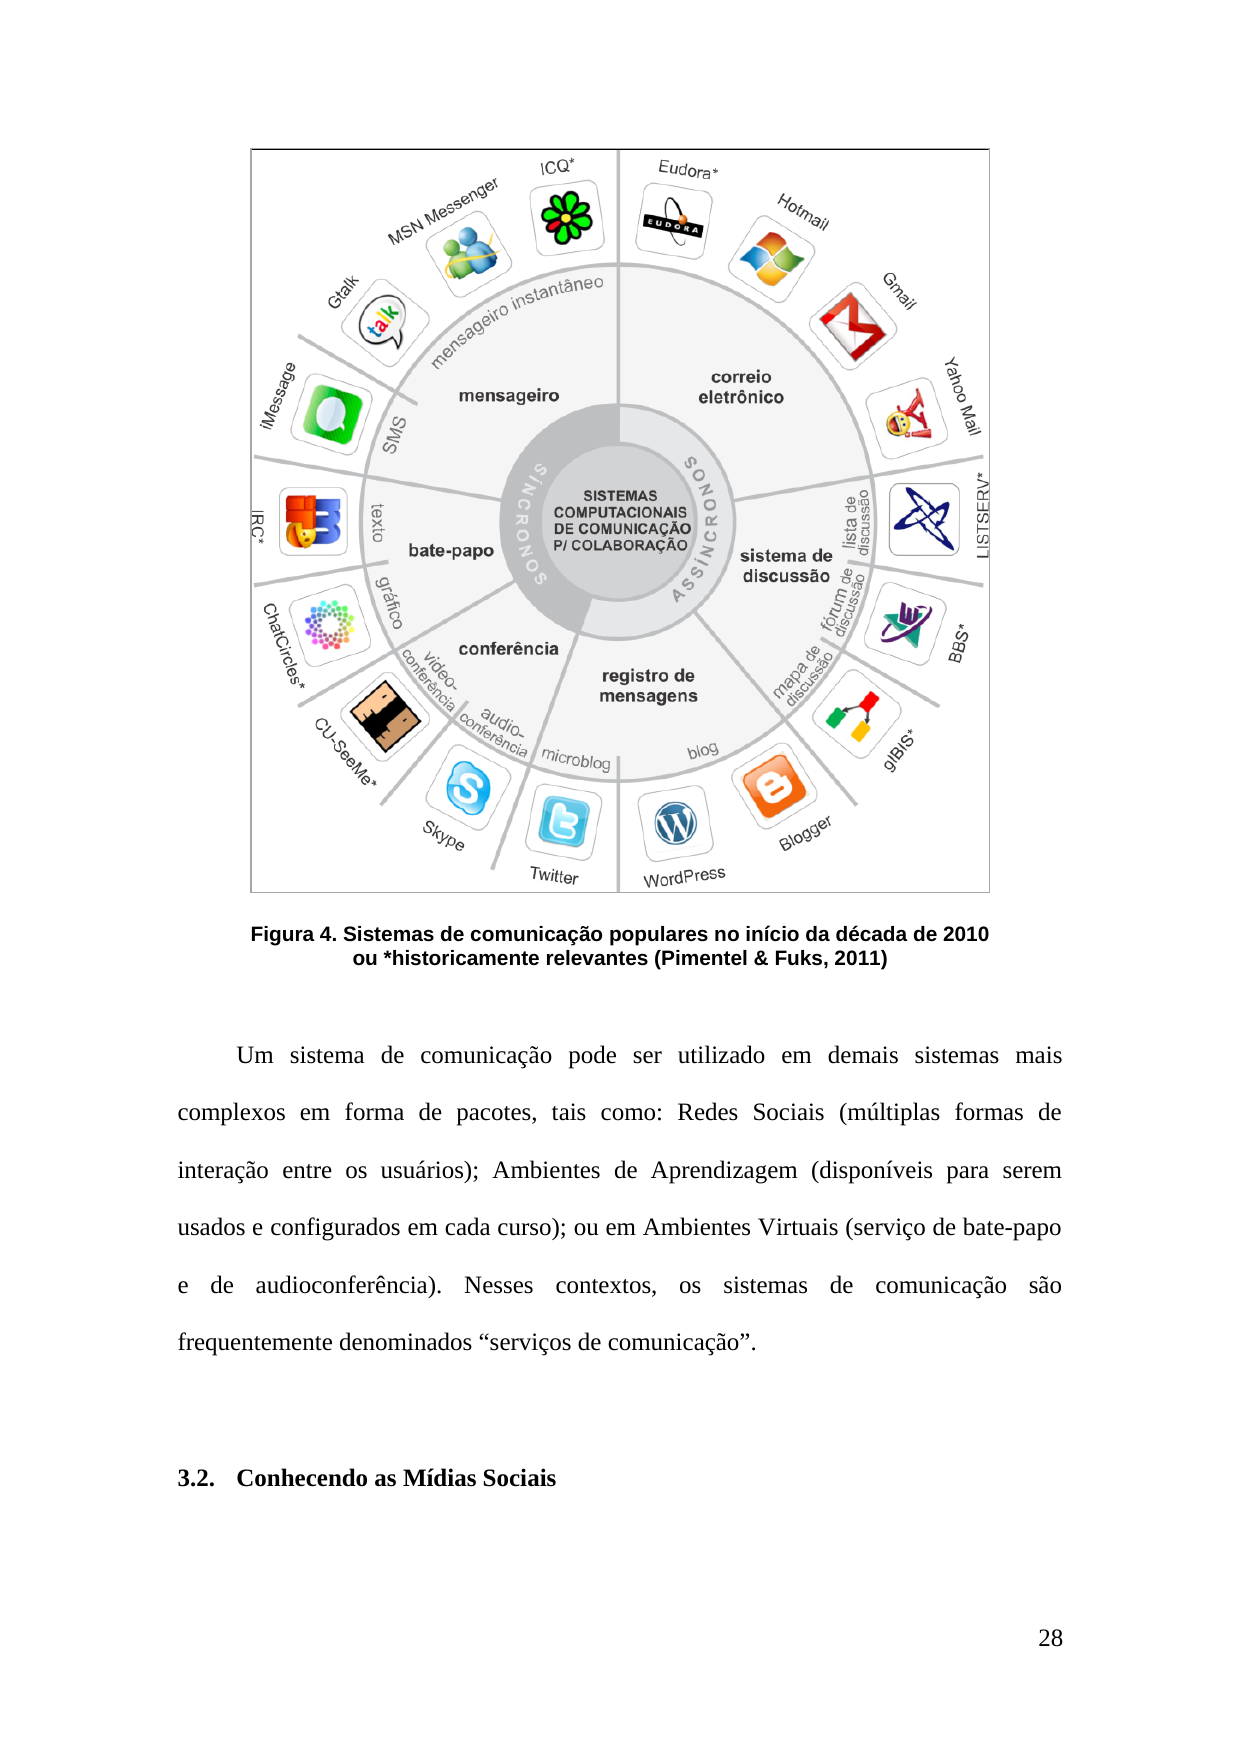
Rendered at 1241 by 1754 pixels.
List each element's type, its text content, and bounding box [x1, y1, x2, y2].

subtitle Conhecendo as Mídias Sociais [177, 1463, 1063, 1492]
picture [252, 149, 989, 892]
text Figura 4. Sistemas de comunicação populares no início da década de 2010 ou *historicamente relevantes (Pimentel & Fuks, 2011) [207, 922, 1033, 970]
text Um sistema de comunicação pode ser utilizado em demais sistemas mais complexos em forma de pacotes, tais como: Redes Sociais (múltiplas formas de interação entre os usuários); Ambientes de Aprendizagem (disponíveis para serem usados e configurados em cada curso); ou em Ambientes Virtuais (serviço de bate-papo e de audioconferência). Nesses contextos, os sistemas de comunicação são frequentemente denominados “serviços de comunicação”. [177, 1040, 1063, 1356]
